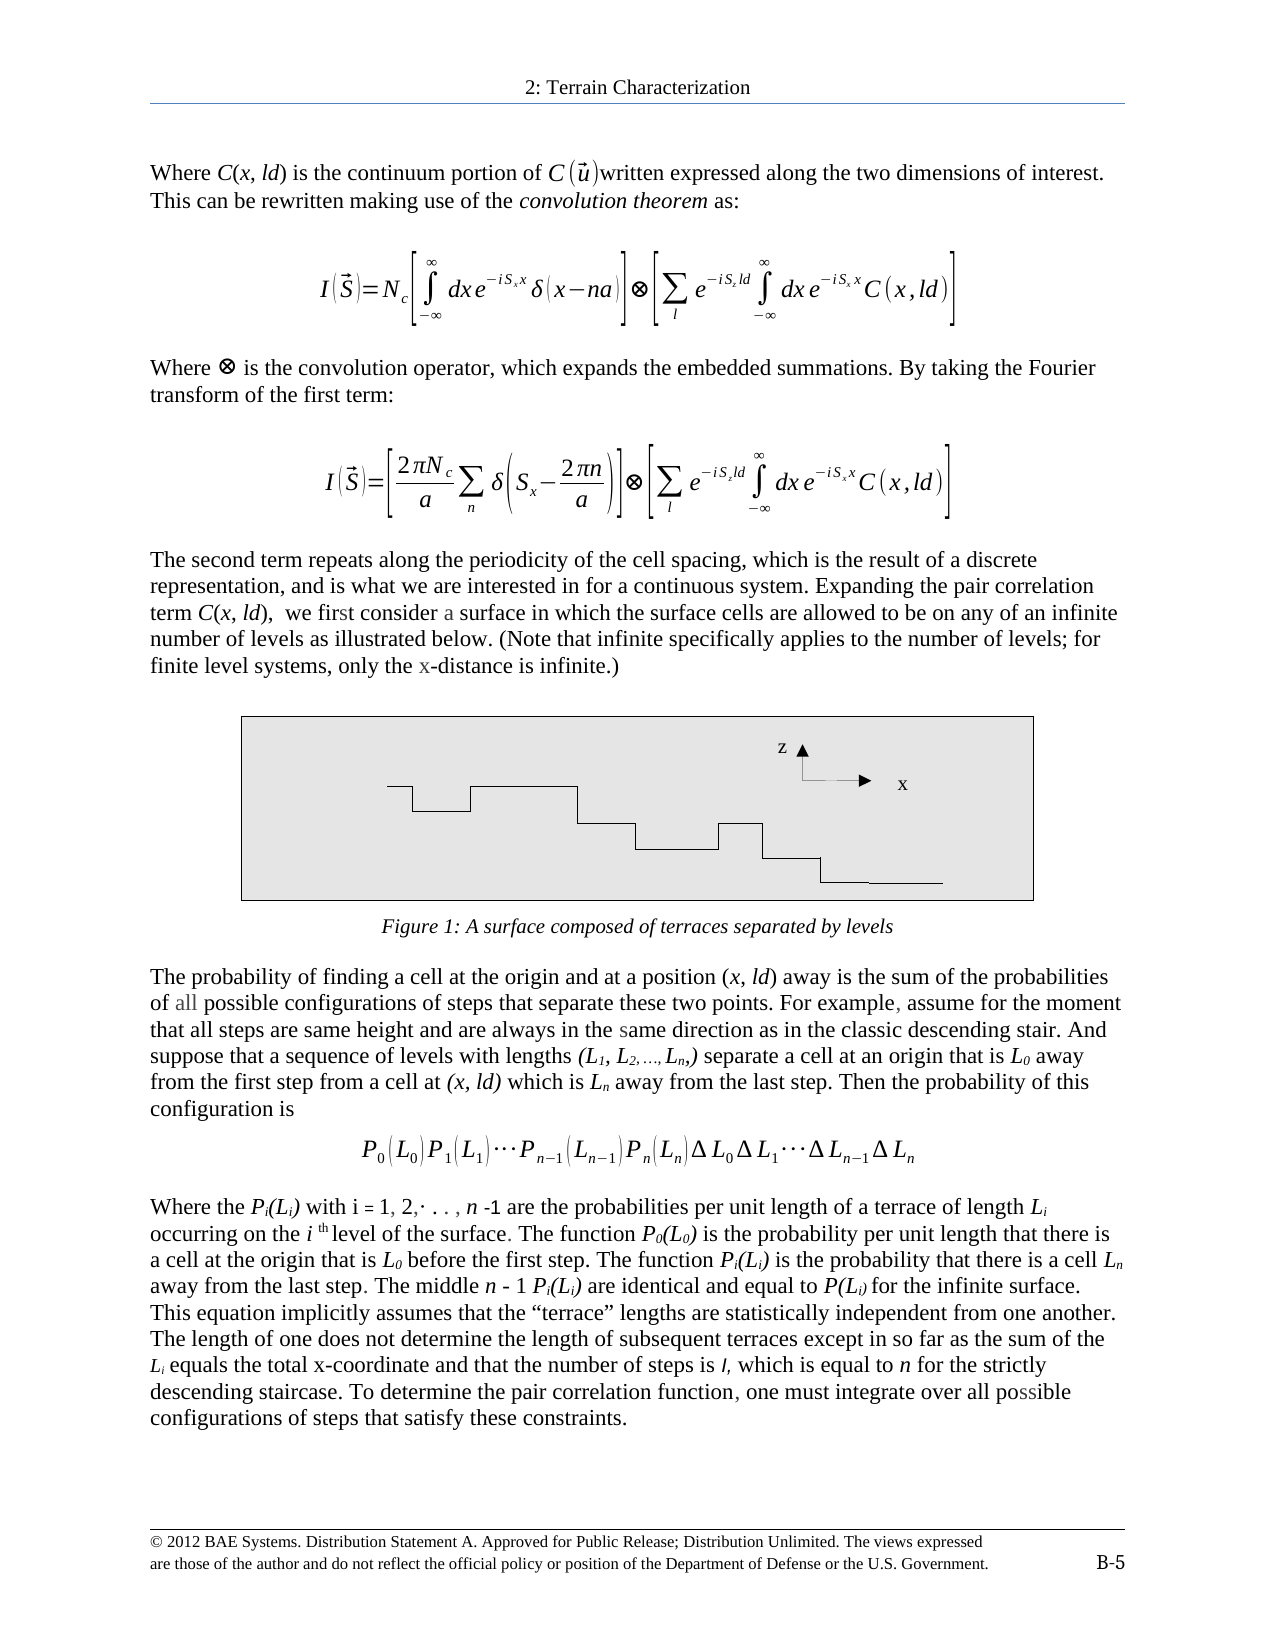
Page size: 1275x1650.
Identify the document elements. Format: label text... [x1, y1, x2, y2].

text Where the Pi(Li) with i = 1, 2,· . . , n -1 are the probabilities per unit length of a terrace of length Li occurring on the i th level of the surface. The function P0(L0) is the probability per unit length that there is a cell at the origin that is L0 before the first step. The function Pi(Li) is the probability that there is a cell Ln away from the last step. The middle n - 1 Pi(Li) are identical and equal to P(Li) for the infinite surface. This equation implicitly assumes that the “terrace” lengths are statistically independent from one another. The length of one does not determine the length of subsequent terraces except in so far as the sum of the Li equals the total x-coordinate and that the number of steps is I, which is equal to n for the strictly descending staircase. To determine the pair correlation function, one must integrate over all possible configurations of steps that satisfy these constraints. [150, 1193, 1125, 1430]
text Where C(x, ld) is the continuum portion of written expressed along the two dimensions of interest. This can be rewritten making use of the convolution theorem as: [150, 157, 1125, 214]
text Where is the convolution operator, which expands the embedded summations. By taking the Fourier transform of the first term: [150, 353, 1125, 407]
text The probability of finding a cell at the origin and at a position (x, ld) away is the sum of the probabilities of all possible configurations of steps that separate these two points. For example, assume for the moment that all steps are same height and are always in the same direction as in the classic descending stair. And suppose that a sequence of levels with lengths (L1, L2, …, Ln,) separate a cell at an origin that is L0 away from the first step from a cell at (x, ld) which is Ln away from the last step. Then the probability of this configuration is [150, 963, 1125, 1121]
table_header [242, 717, 1033, 900]
text Figure 1: A surface composed of terraces separated by levels [225, 914, 1050, 938]
text The second term repeats along the periodicity of the cell spacing, which is the result of a discrete representation, and is what we are interested in for a continuous system. Expanding the pair correlation term C(x, ld), we first consider a surface in which the surface cells are allowed to be on any of an infinite number of levels as illustrated below. (Note that infinite specifically applies to the number of levels; for finite level systems, only the x-distance is infinite.) [150, 546, 1125, 678]
